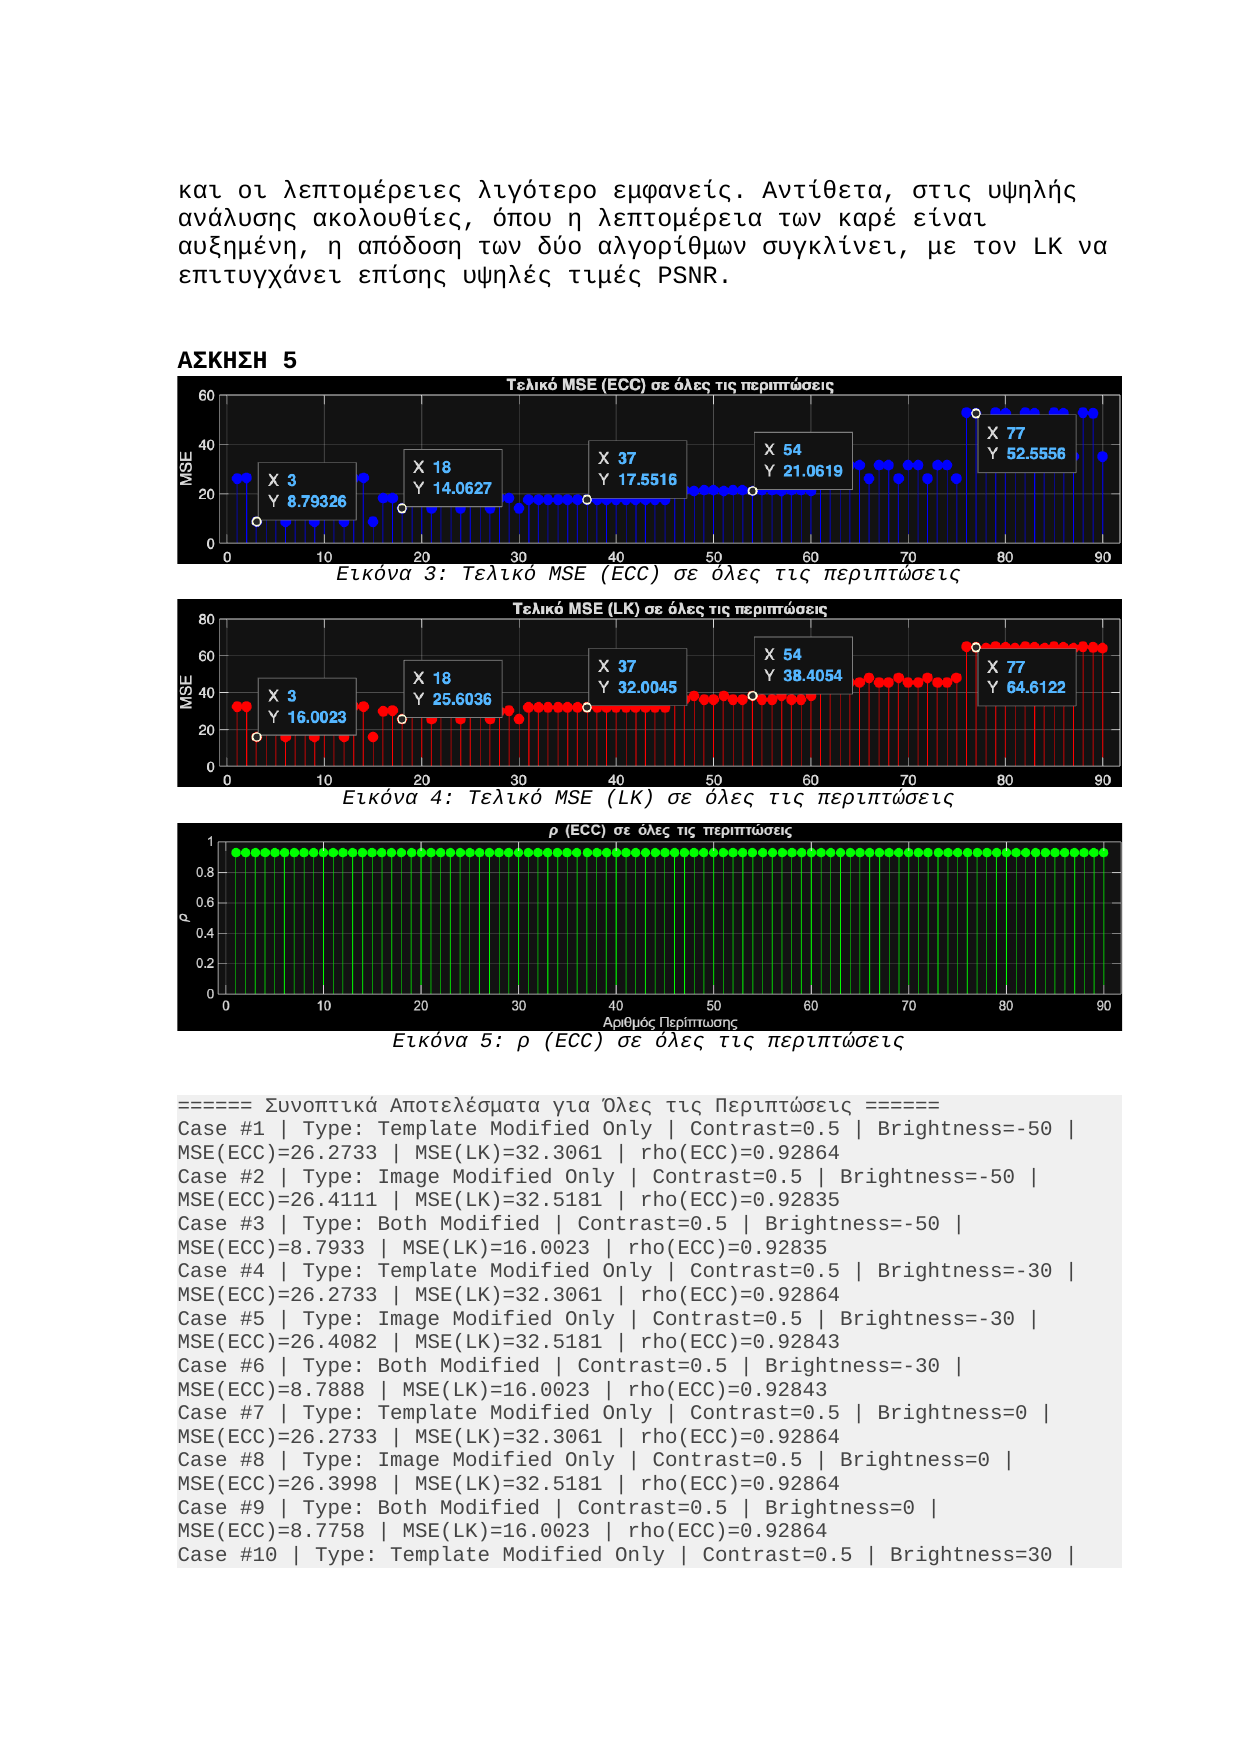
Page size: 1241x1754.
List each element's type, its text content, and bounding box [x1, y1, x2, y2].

text Εικόνα 5: ρ (ECC) σε όλες τις περιπτώσεις [177, 1031, 1122, 1054]
picture [177, 376, 1122, 564]
text Εικόνα 3: Τελικό MSE (ECC) σε όλες τις περιπτώσεις [177, 564, 1122, 587]
picture [177, 599, 1122, 787]
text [177, 1095, 1122, 1568]
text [177, 177, 1122, 291]
text Εικόνα 4: Τελικό MSE (LK) σε όλες τις περιπτώσεις [177, 787, 1122, 811]
picture [177, 823, 1123, 1031]
text ΑΣΚΗΣΗ 5 [177, 319, 1122, 376]
